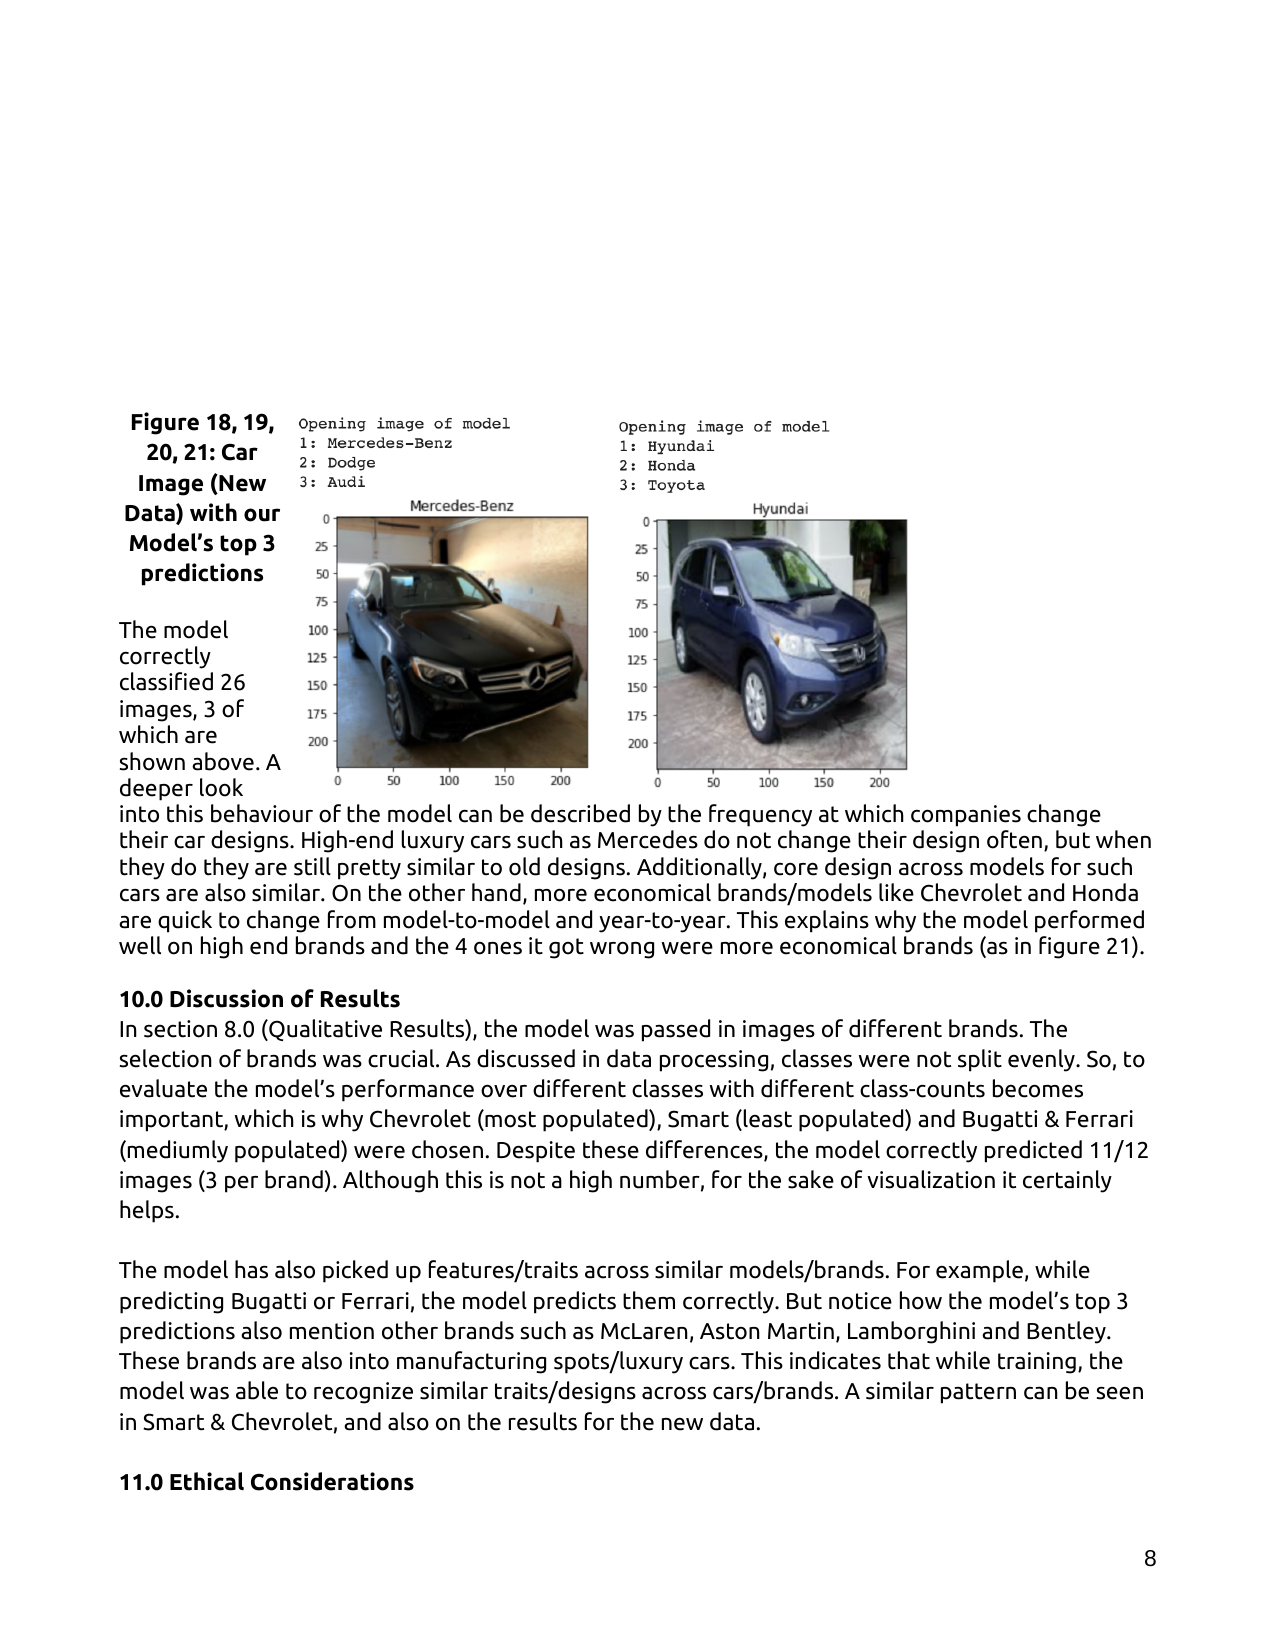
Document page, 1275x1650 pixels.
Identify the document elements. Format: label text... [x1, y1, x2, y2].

text 10.0 Discussion of Results [118, 985, 1157, 1011]
text 11.0 Ethical Considerations [118, 1468, 1157, 1495]
text In section 8.0 (Qualitative Results), the model was passed in images of different brands. The selection of brands was crucial. As discussed in data processing, classes were not split evenly. So, to evaluate the model’s performance over different classes with different class-counts becomes important, which is why Chevrolet (most populated), Smart (least populated) and Bugatti & Ferrari (mediumly populated) were chosen. Despite these differences, the model correctly predicted 11/12 images (3 per brand). Although this is not a high number, for the sake of visualization it certainly helps. [118, 1015, 1157, 1223]
text Figure 18, 19, 20, 21: Car Image (New Data) with our Model’s top 3 predictions [118, 408, 1157, 586]
text The model correctly classified 26 images, 3 of which are shown above. A deeper look into this behaviour of the model can be described by the frequency at which companies change their car designs. High-end luxury cars such as Mercedes do not change their design often, but when they do they are still pretty similar to old designs. Additionally, core design across models for such cars are also similar. On the other hand, more economical brands/models like Chevrolet and Honda are quick to change from model-to-model and year-to-year. This explains why the model performed well on high end brands and the 4 ones it got wrong were more economical brands (as in figure 21). [118, 616, 1157, 959]
text The model has also picked up features/traits across similar models/brands. For example, while predicting Bugatti or Ferrari, the model predicts them correctly. But notice how the model’s top 3 predictions also mention other brands such as McLaren, Aston Martin, Lamborghini and Bentley. These brands are also into manufacturing spots/luxury cars. This indicates that while training, the model was able to recognize similar traits/designs across cars/brands. A similar pattern can be seen in Smart & Chevrolet, and also on the results for the new data. [118, 1257, 1157, 1434]
picture [288, 412, 915, 797]
